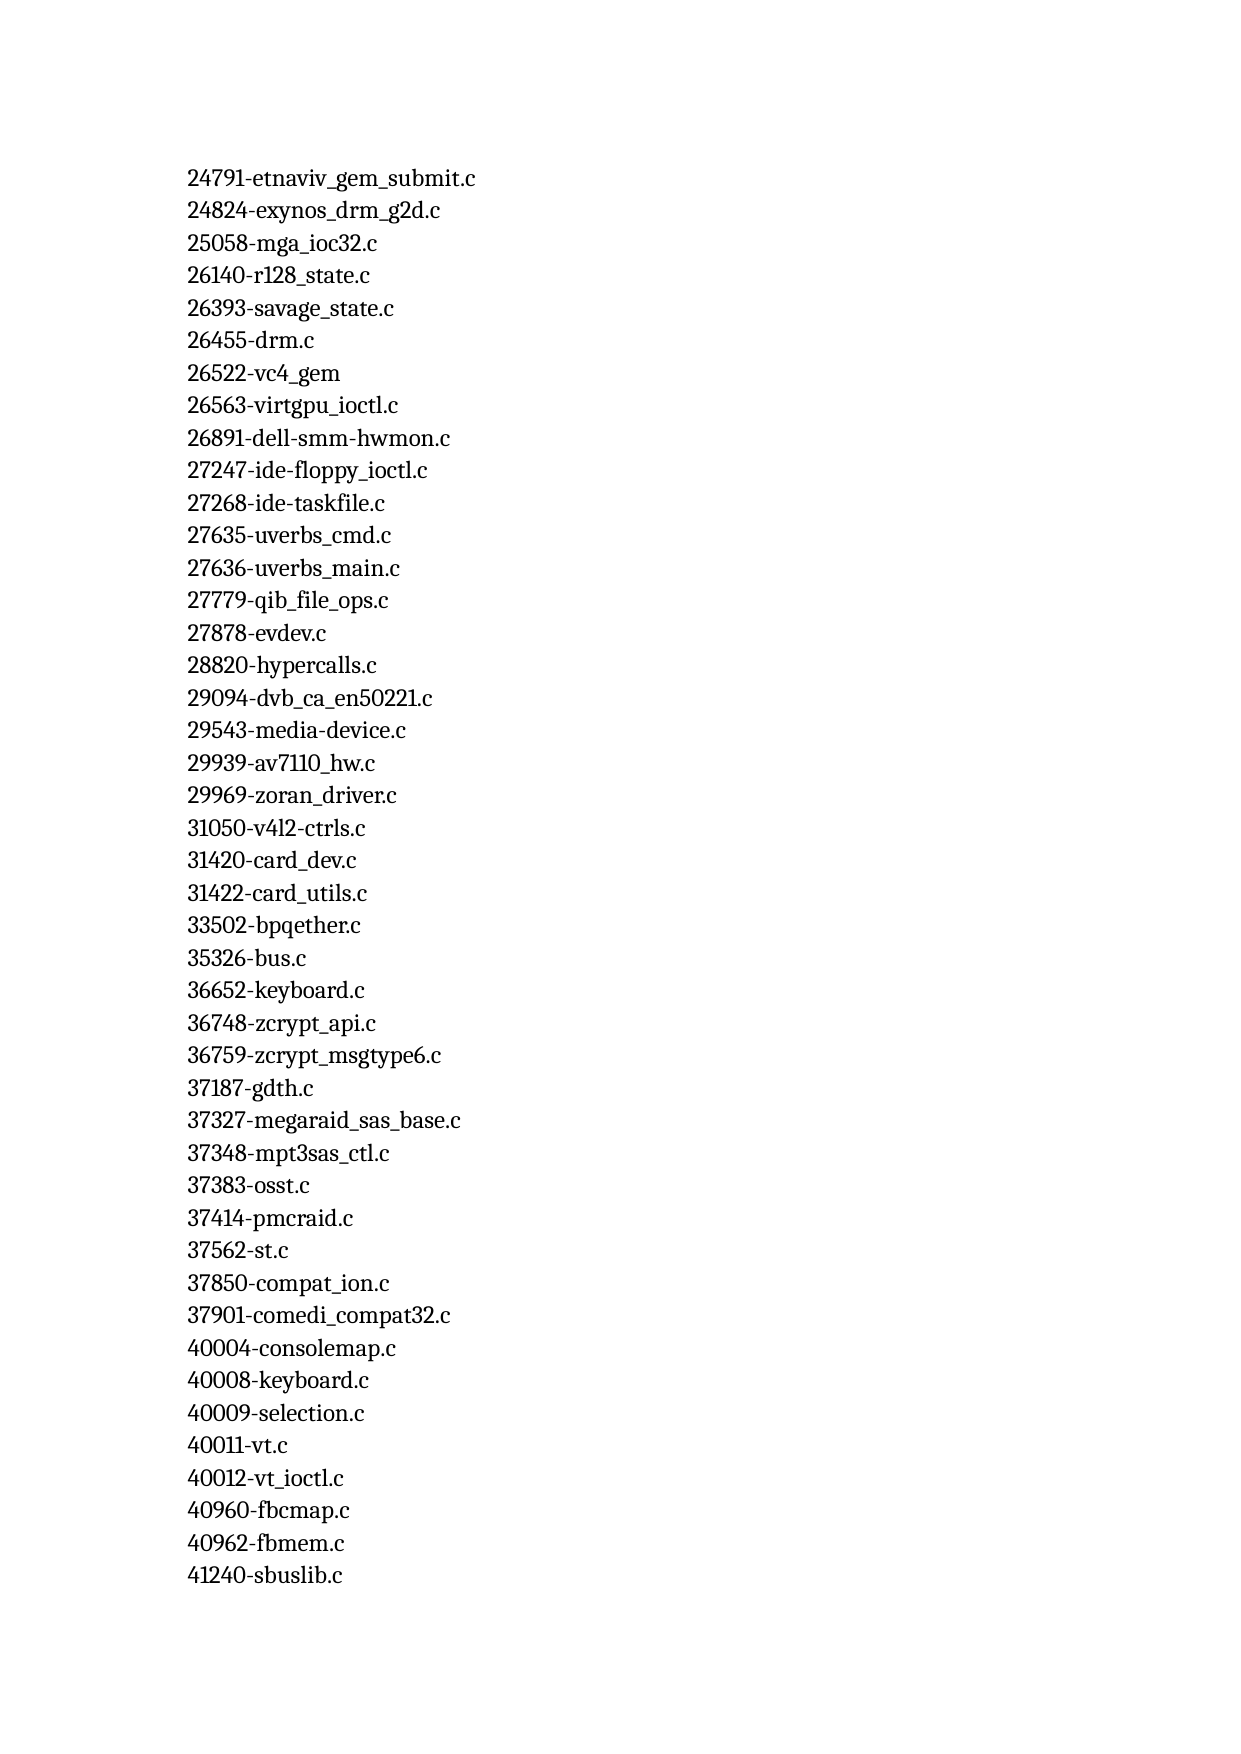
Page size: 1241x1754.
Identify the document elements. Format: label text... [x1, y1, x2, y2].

text 40008-keyboard.c [187, 1364, 1053, 1397]
text 37327-megaraid_sas_base.c [187, 1104, 1053, 1137]
text 37901-comedi_compat32.c [187, 1299, 1053, 1332]
text 26455-drm.c [187, 324, 1053, 357]
text 37562-st.c [187, 1234, 1053, 1267]
text 25058-mga_ioc32.c [187, 227, 1053, 259]
text 27779-qib_file_ops.c [187, 584, 1053, 617]
text 40011-vt.c [187, 1429, 1053, 1462]
text 27247-ide-floppy_ioctl.c [187, 454, 1053, 487]
text 29094-dvb_ca_en50221.c [187, 682, 1053, 714]
text 33502-bpqether.c [187, 909, 1053, 942]
text 37414-pmcraid.c [187, 1202, 1053, 1234]
text 37348-mpt3sas_ctl.c [187, 1137, 1053, 1169]
text 37383-osst.c [187, 1169, 1053, 1202]
text 24791-etnaviv_gem_submit.c [187, 162, 1053, 194]
text 29939-av7110_hw.c [187, 747, 1053, 779]
text 31420-card_dev.c [187, 844, 1053, 877]
text 26393-savage_state.c [187, 292, 1053, 324]
text 27268-ide-taskfile.c [187, 487, 1053, 519]
text 26563-virtgpu_ioctl.c [187, 389, 1053, 422]
text 26140-r128_state.c [187, 259, 1053, 292]
text 31422-card_utils.c [187, 877, 1053, 909]
text 36748-zcrypt_api.c [187, 1007, 1053, 1039]
text 40962-fbmem.c [187, 1527, 1053, 1559]
text 26522-vc4_gem [187, 357, 1053, 389]
text 27636-uverbs_main.c [187, 552, 1053, 584]
text 35326-bus.c [187, 942, 1053, 974]
text 40012-vt_ioctl.c [187, 1462, 1053, 1494]
text 37187-gdth.c [187, 1072, 1053, 1104]
text 29969-zoran_driver.c [187, 779, 1053, 812]
text 40004-consolemap.c [187, 1332, 1053, 1364]
text 27878-evdev.c [187, 617, 1053, 649]
text 29543-media-device.c [187, 714, 1053, 747]
text 36652-keyboard.c [187, 974, 1053, 1007]
text 40009-selection.c [187, 1397, 1053, 1429]
text 24824-exynos_drm_g2d.c [187, 194, 1053, 227]
text 31050-v4l2-ctrls.c [187, 812, 1053, 844]
text 28820-hypercalls.c [187, 649, 1053, 682]
text 40960-fbcmap.c [187, 1494, 1053, 1527]
text 41240-sbuslib.c [187, 1559, 1053, 1592]
text 27635-uverbs_cmd.c [187, 519, 1053, 552]
text 37850-compat_ion.c [187, 1267, 1053, 1299]
text 36759-zcrypt_msgtype6.c [187, 1039, 1053, 1072]
text 26891-dell-smm-hwmon.c [187, 422, 1053, 454]
